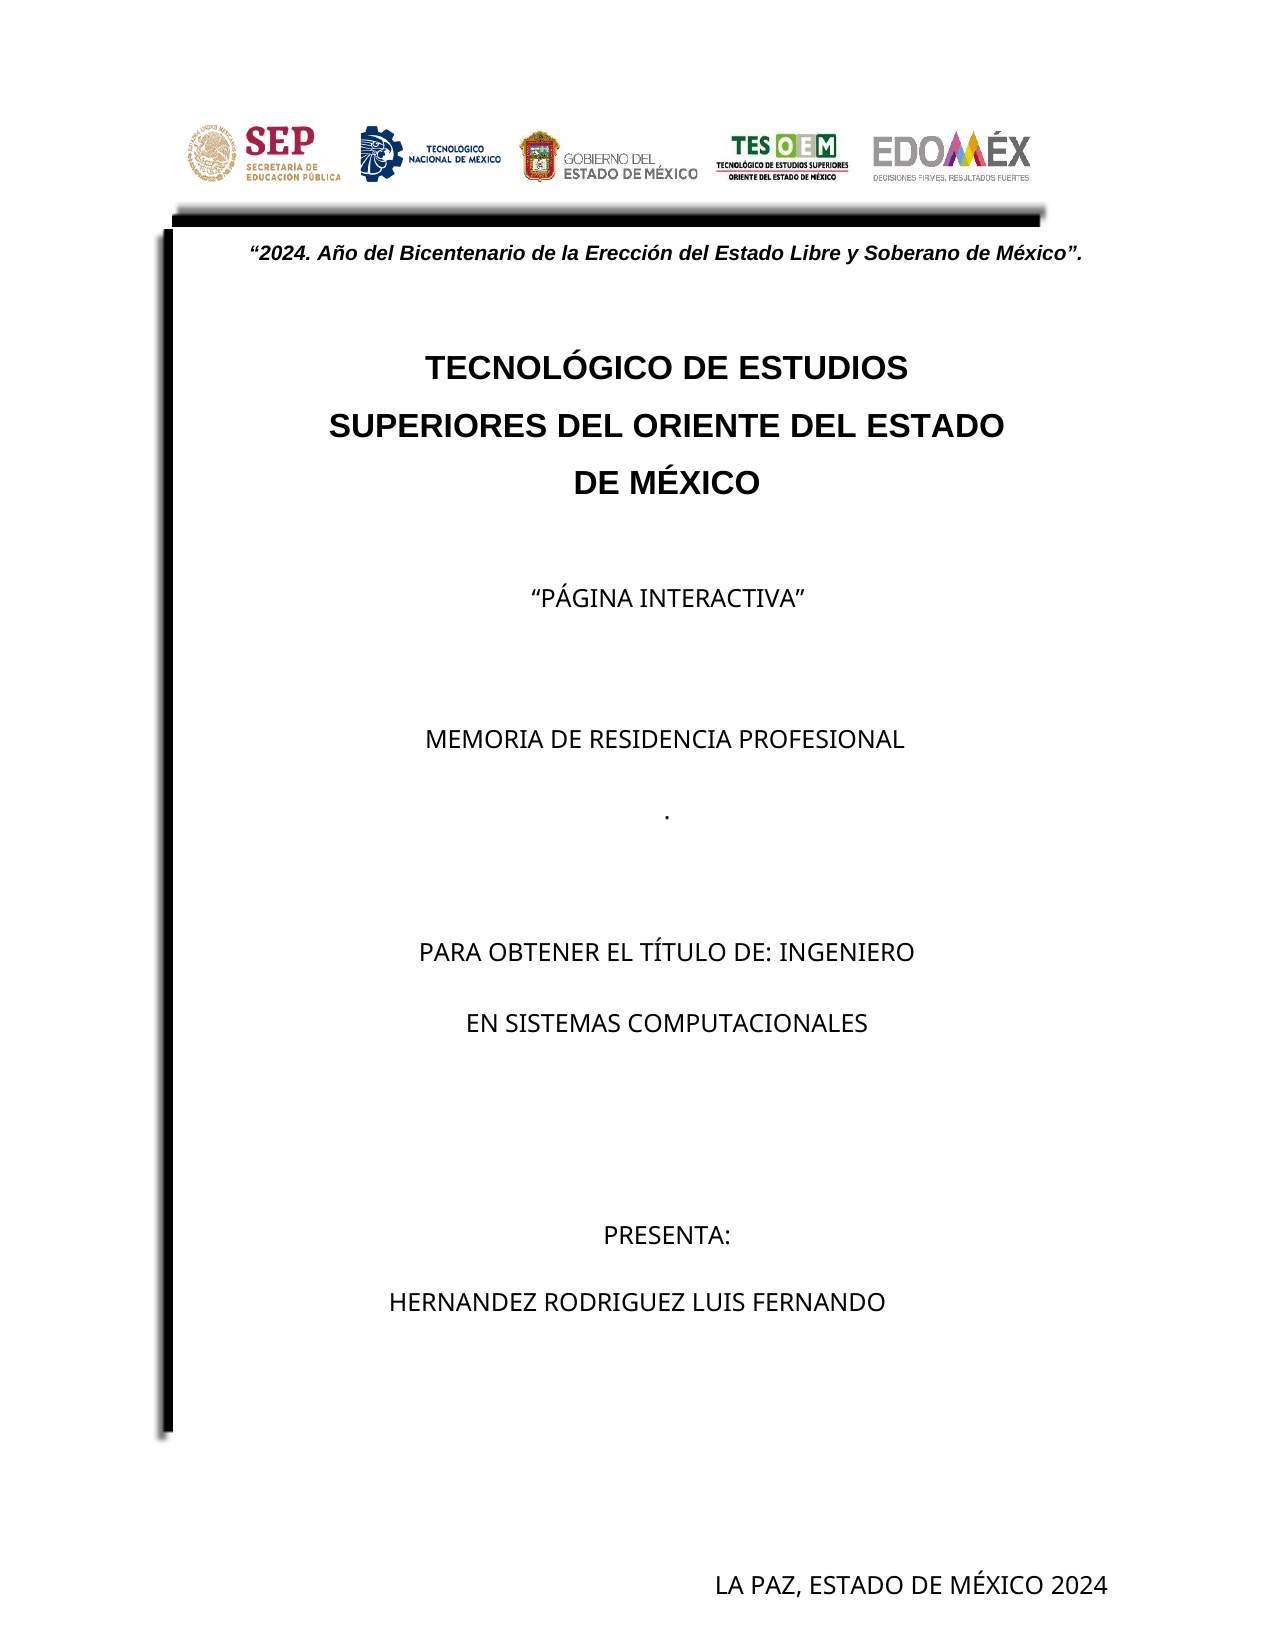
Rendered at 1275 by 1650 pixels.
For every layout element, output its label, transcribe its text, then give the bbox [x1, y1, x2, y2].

picture [153, 229, 173, 1446]
picture [873, 131, 1031, 182]
picture [172, 201, 1050, 227]
picture [519, 129, 698, 182]
picture [715, 133, 854, 182]
text . [414, 793, 920, 827]
text LA PAZ, ESTADO DE MÉXICO 2024 [714, 1568, 1173, 1602]
text HERNANDEZ RODRIGUEZ LUIS FERNANDO [176, 1289, 1099, 1317]
text PRESENTA: [414, 1218, 920, 1252]
text MEMORIA DE RESIDENCIA PROFESIONAL [414, 722, 920, 756]
text PARA OBTENER EL TÍTULO DE: INGENIERO EN SISTEMAS COMPUTACIONALES [414, 935, 920, 1039]
picture [360, 126, 501, 182]
subtitle TECNOLÓGICO DE ESTUDIOS SUPERIORES DEL ORIENTE DEL ESTADO DE MÉXICO [311, 348, 1022, 502]
picture [187, 125, 341, 182]
text “2024. Año del Bicentenario de la Erección del Estado Libre y Soberano de México”. [176, 240, 1158, 264]
text “PÁGINA INTERACTIVA” [283, 581, 1052, 615]
